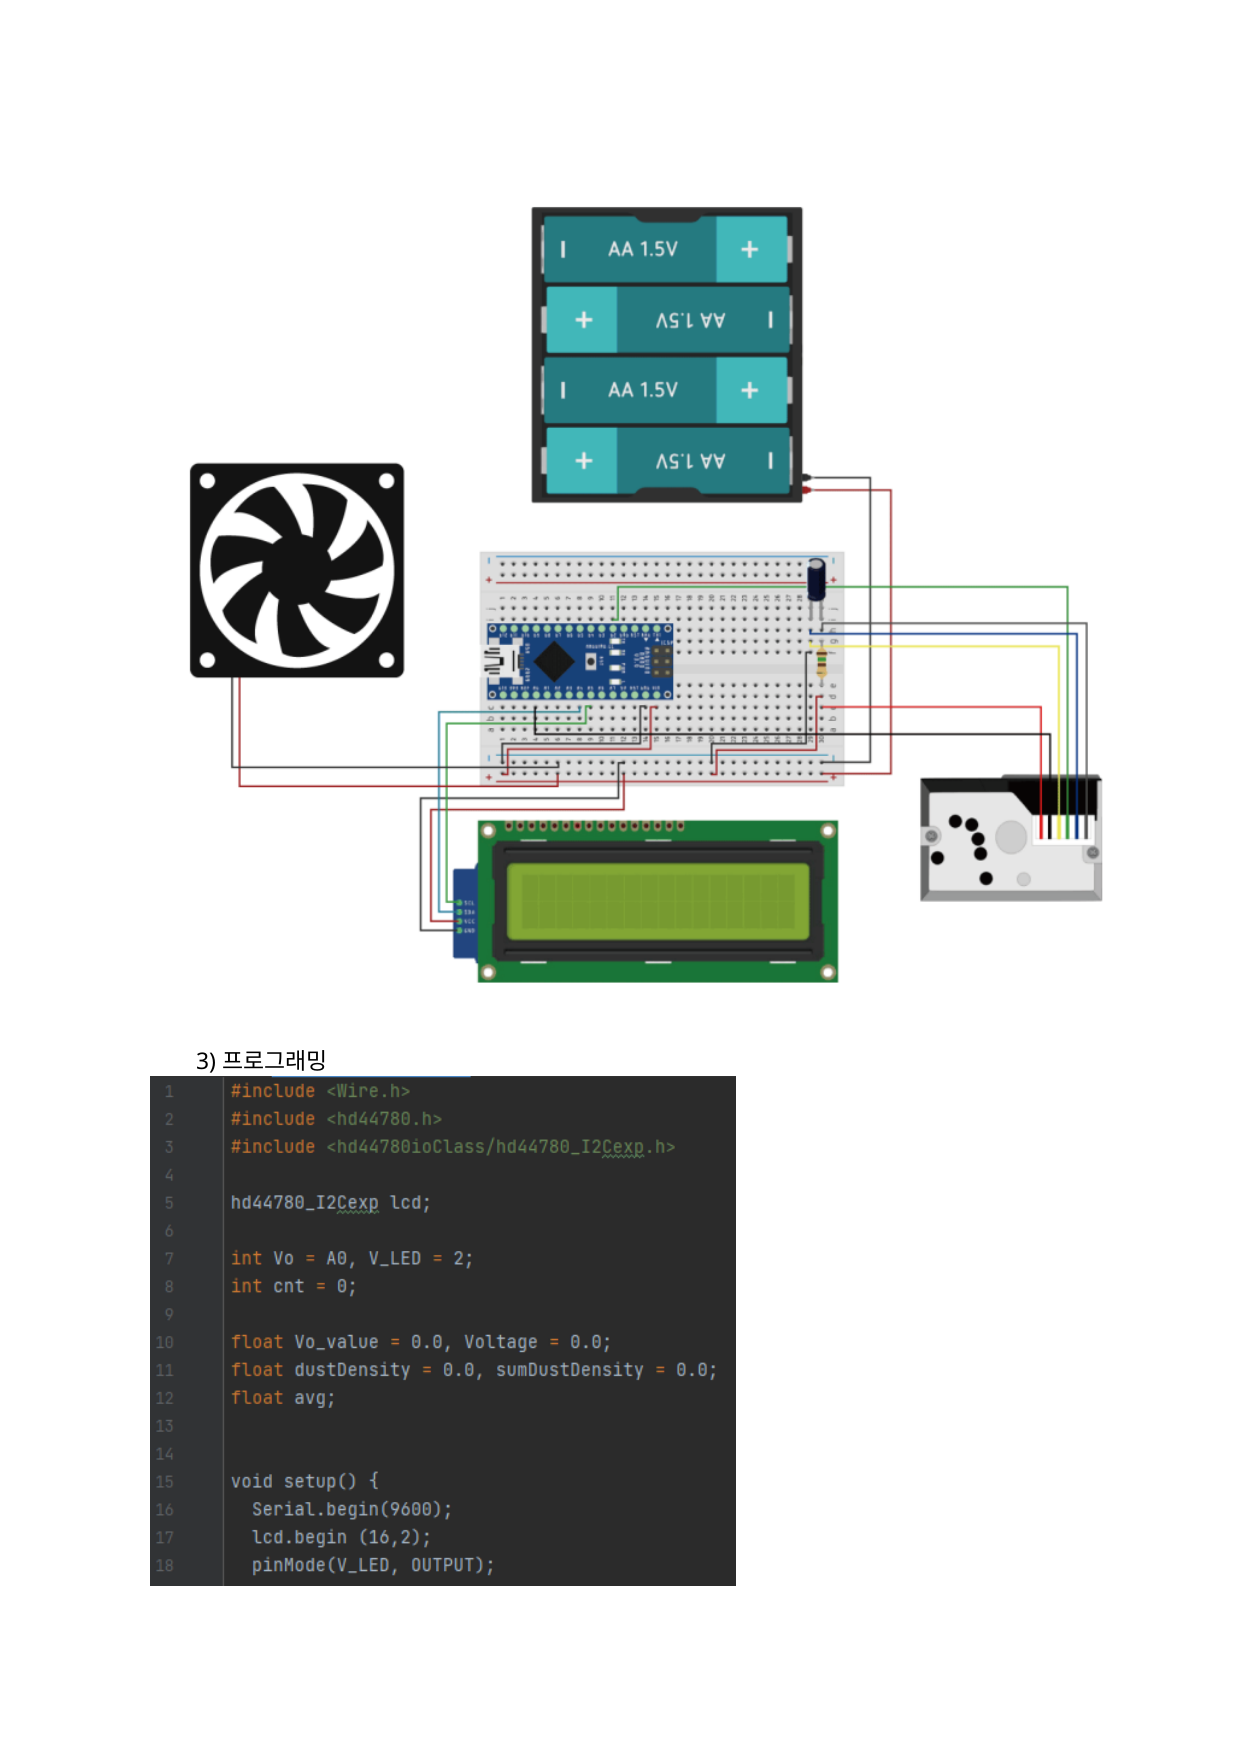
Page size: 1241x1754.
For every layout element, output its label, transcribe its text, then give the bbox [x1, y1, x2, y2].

picture [150, 1076, 736, 1586]
text 3) 프로그래밍 [150, 1043, 1090, 1076]
picture [172, 177, 1112, 1043]
